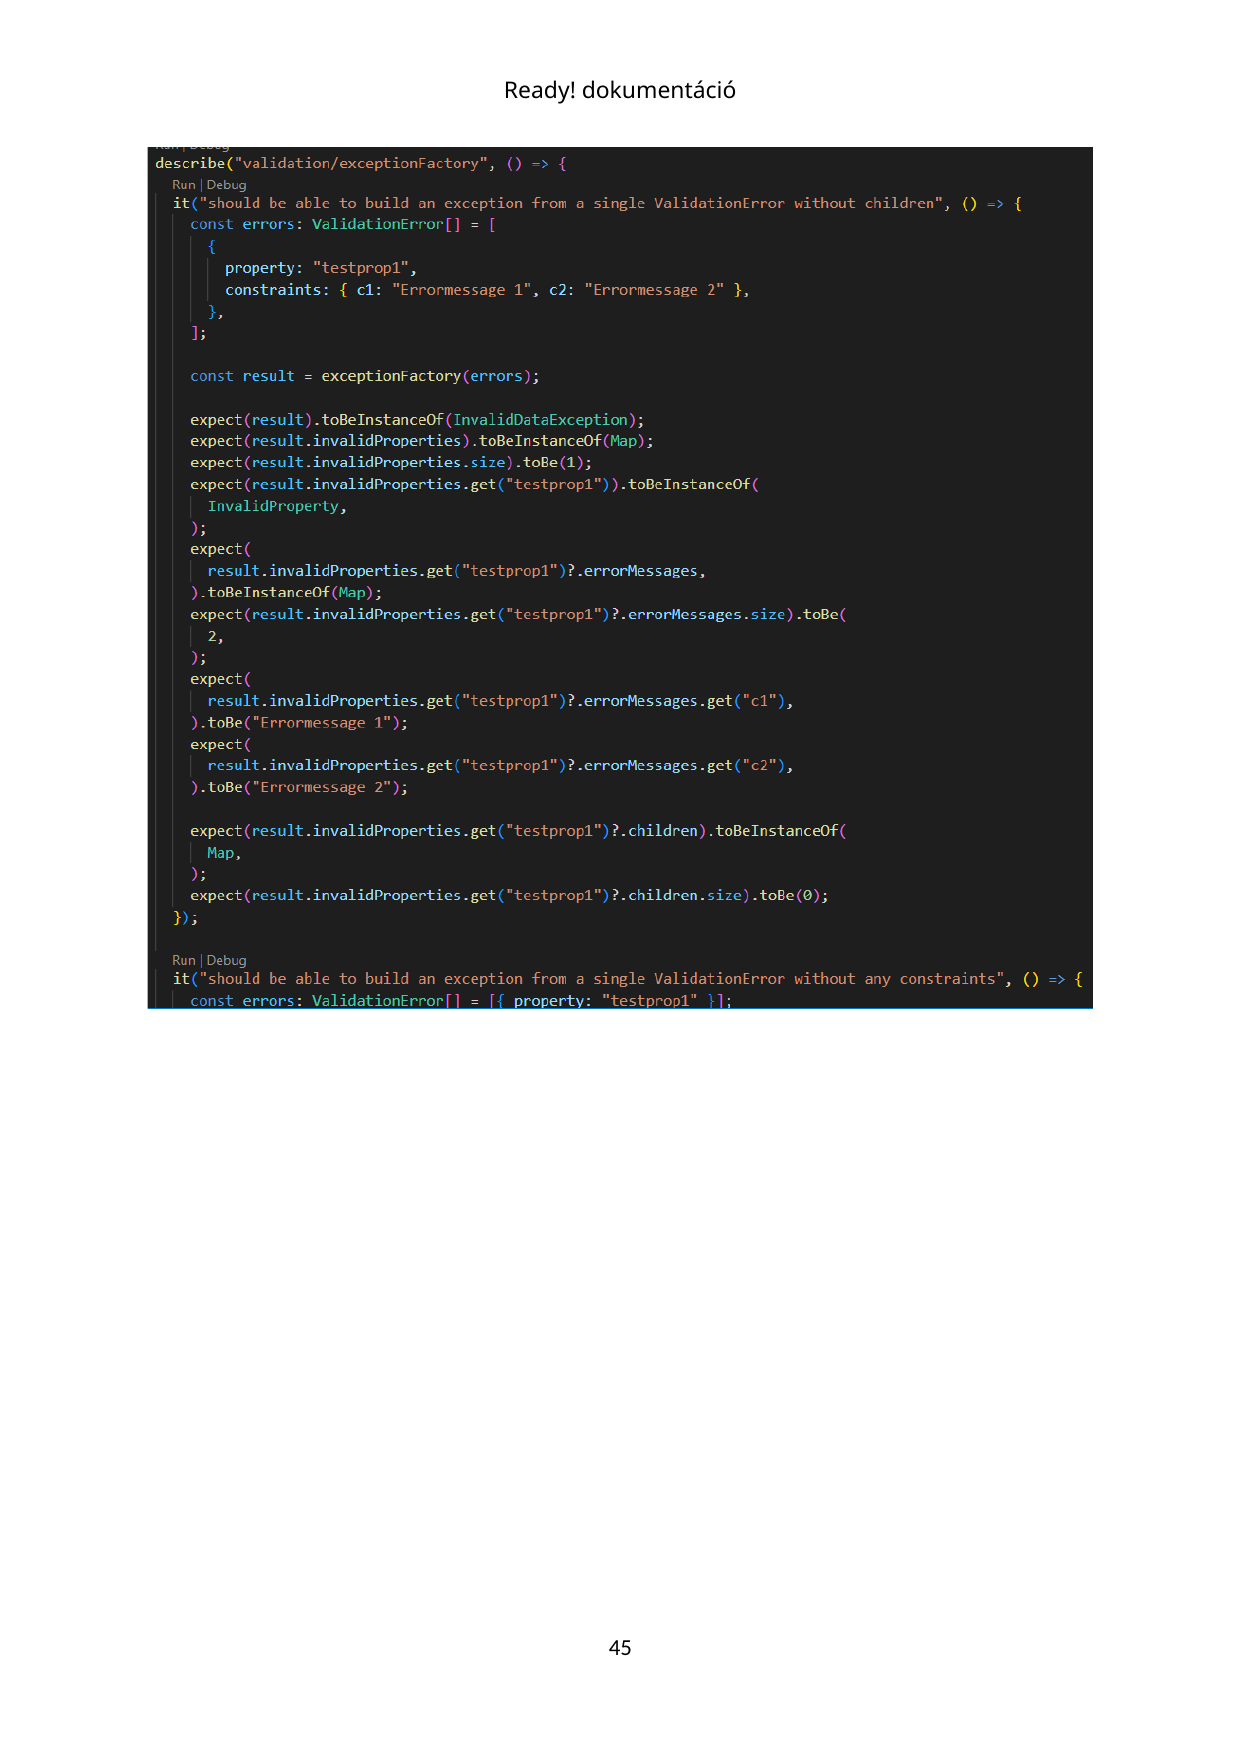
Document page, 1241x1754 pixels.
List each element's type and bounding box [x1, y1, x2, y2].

picture [147, 147, 1093, 1009]
